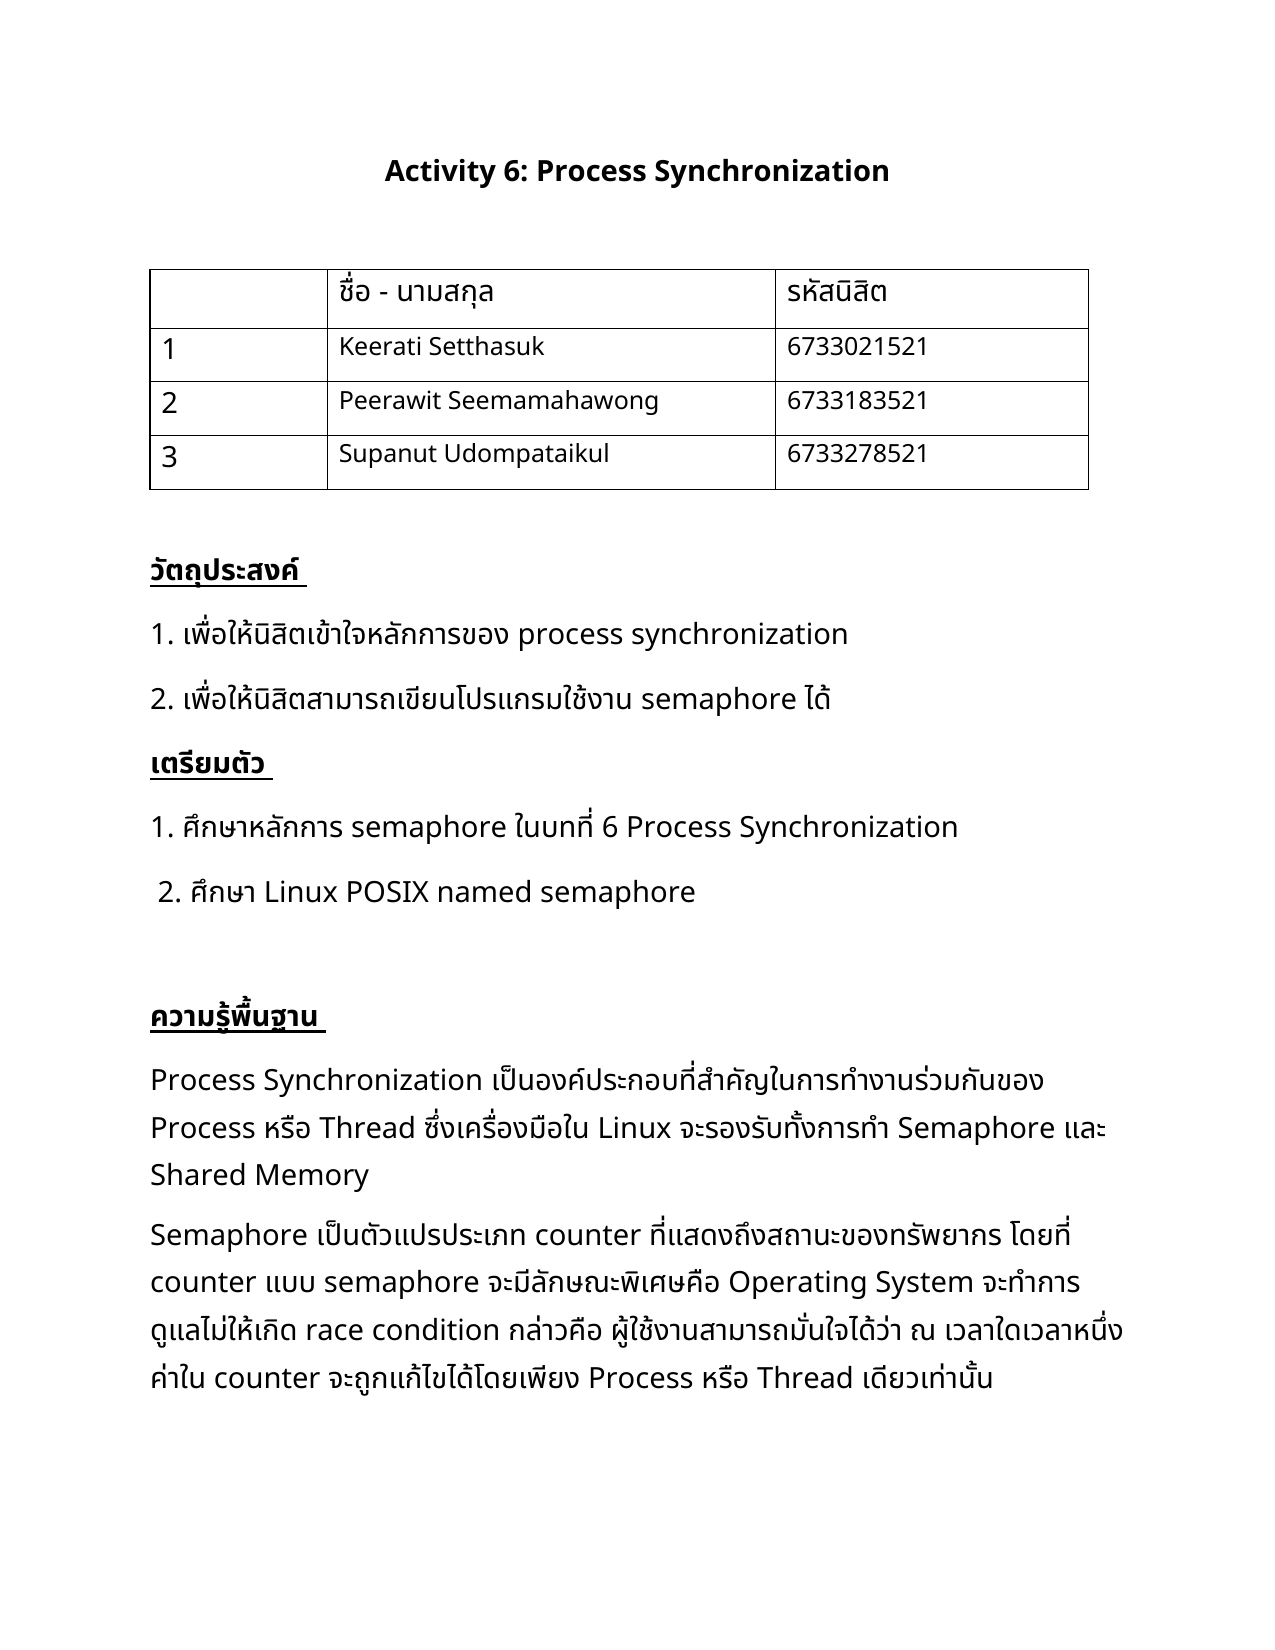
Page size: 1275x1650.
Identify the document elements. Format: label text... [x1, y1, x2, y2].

table_cell Keerati Setthasuk [328, 329, 775, 381]
table_cell 3 [151, 436, 327, 489]
text วัตถุประสงค์ [150, 549, 1125, 593]
table_cell 1 [151, 329, 327, 381]
text Process Synchronization เป็นองค์ประกอบที่สำคัญในการทำงานร่วมกันของ Process หรือ Thread ซึ่งเครื่องมือใน Linux จะรองรับทั้งการทำ Semaphore และ Shared Memory [150, 1059, 1125, 1194]
table_cell 6733183521 [776, 382, 1088, 435]
table_cell 2 [151, 382, 327, 435]
table_cell Peerawit Seemamahawong [328, 382, 775, 435]
table_header [151, 270, 327, 327]
table_cell 6733021521 [776, 329, 1088, 381]
table_header ชื่อ - นามสกุล [328, 270, 775, 327]
text 2. ศึกษา Linux POSIX named semaphore [150, 871, 1125, 916]
text 2. เพื่อให้นิสิตสามารถเขียนโปรแกรมใช้งาน semaphore ได้ [150, 678, 1125, 722]
table_header รหัสนิสิต [776, 270, 1088, 327]
text 1. เพื่อให้นิสิตเข้าใจหลักการของ process synchronization [150, 614, 1125, 658]
text Semaphore เป็นตัวแปรประเภท counter ที่แสดงถึงสถานะของทรัพยากร โดยที่ counter แบบ semaphore จะมีลักษณะพิเศษคือ Operating System จะทำการดูแลไม่ให้เกิด race condition กล่าวคือ ผู้ใช้งานสามารถมั่นใจได้ว่า ณ เวลาใดเวลาหนึ่ง ค่าใน counter จะถูกแก้ไขได้โดยเพียง Process หรือ Thread เดียวเท่านั้น [150, 1214, 1125, 1401]
text เตรียมตัว [150, 743, 1125, 787]
text Activity 6: Process Synchronization [150, 150, 1125, 190]
table_cell 6733278521 [776, 436, 1088, 489]
table_cell Supanut Udompataikul [328, 436, 775, 489]
text ความรู้พื้นฐาน [150, 995, 1125, 1039]
text 1. ศึกษาหลักการ semaphore ในบทที่ 6 Process Synchronization [150, 807, 1125, 851]
